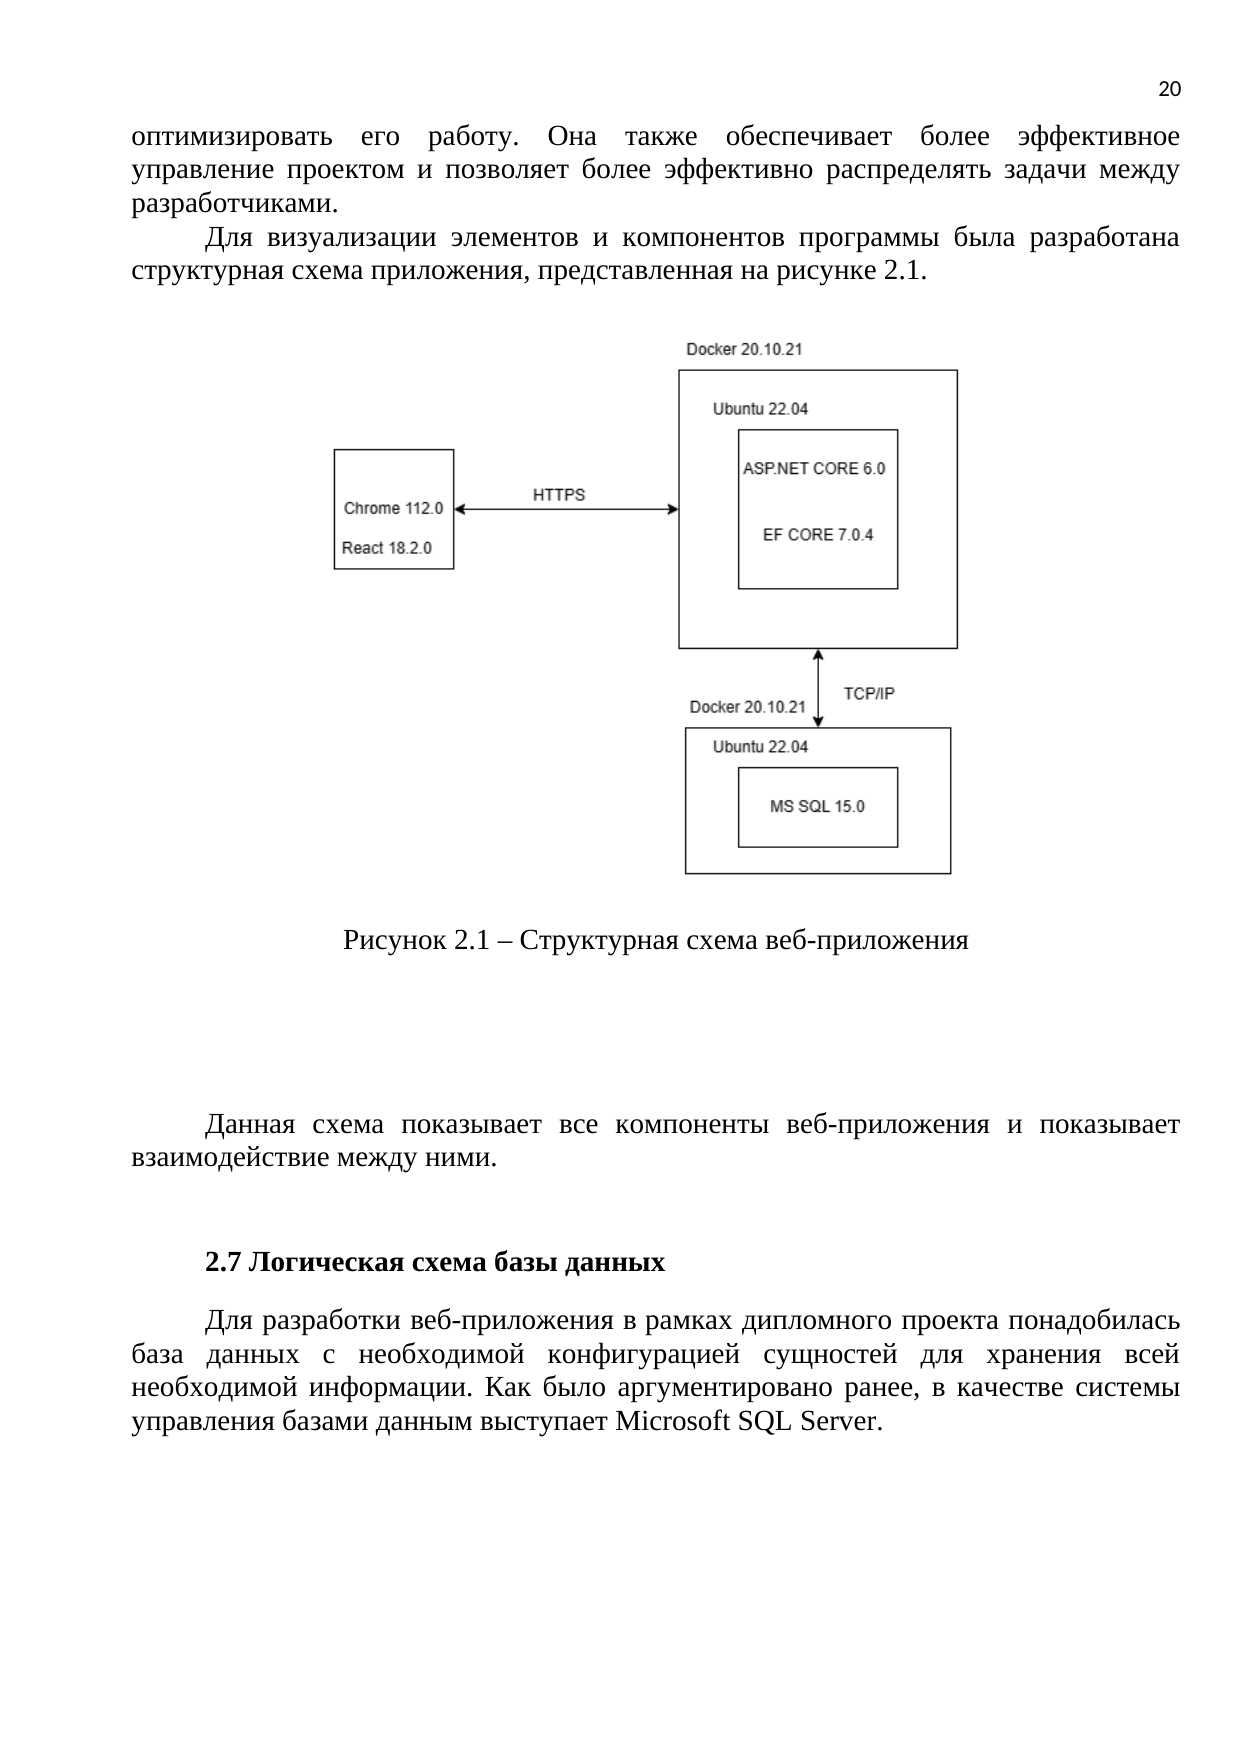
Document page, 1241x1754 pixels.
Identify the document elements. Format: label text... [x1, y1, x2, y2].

text 2.7 Логическая схема базы данных [131, 1244, 1181, 1277]
text Данная схема показывает все компоненты веб-приложения и показывает взаимодействие между ними. [131, 1106, 1181, 1173]
text Рисунок 2.1 – Структурная схема веб-приложения [131, 922, 1181, 955]
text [131, 118, 1181, 219]
text Для визуализации элементов и компонентов программы была разработана структурная схема приложения, представленная на рисунке 2.1. [131, 219, 1181, 286]
text Для разработки веб-приложения в рамках дипломного проекта понадобилась база данных с необходимой конфигурацией сущностей для хранения всей необходимой информации. Как было аргументировано ранее, в качестве системы управления базами данным выступает Microsoft SQL Server. [131, 1302, 1181, 1437]
picture [322, 315, 990, 897]
